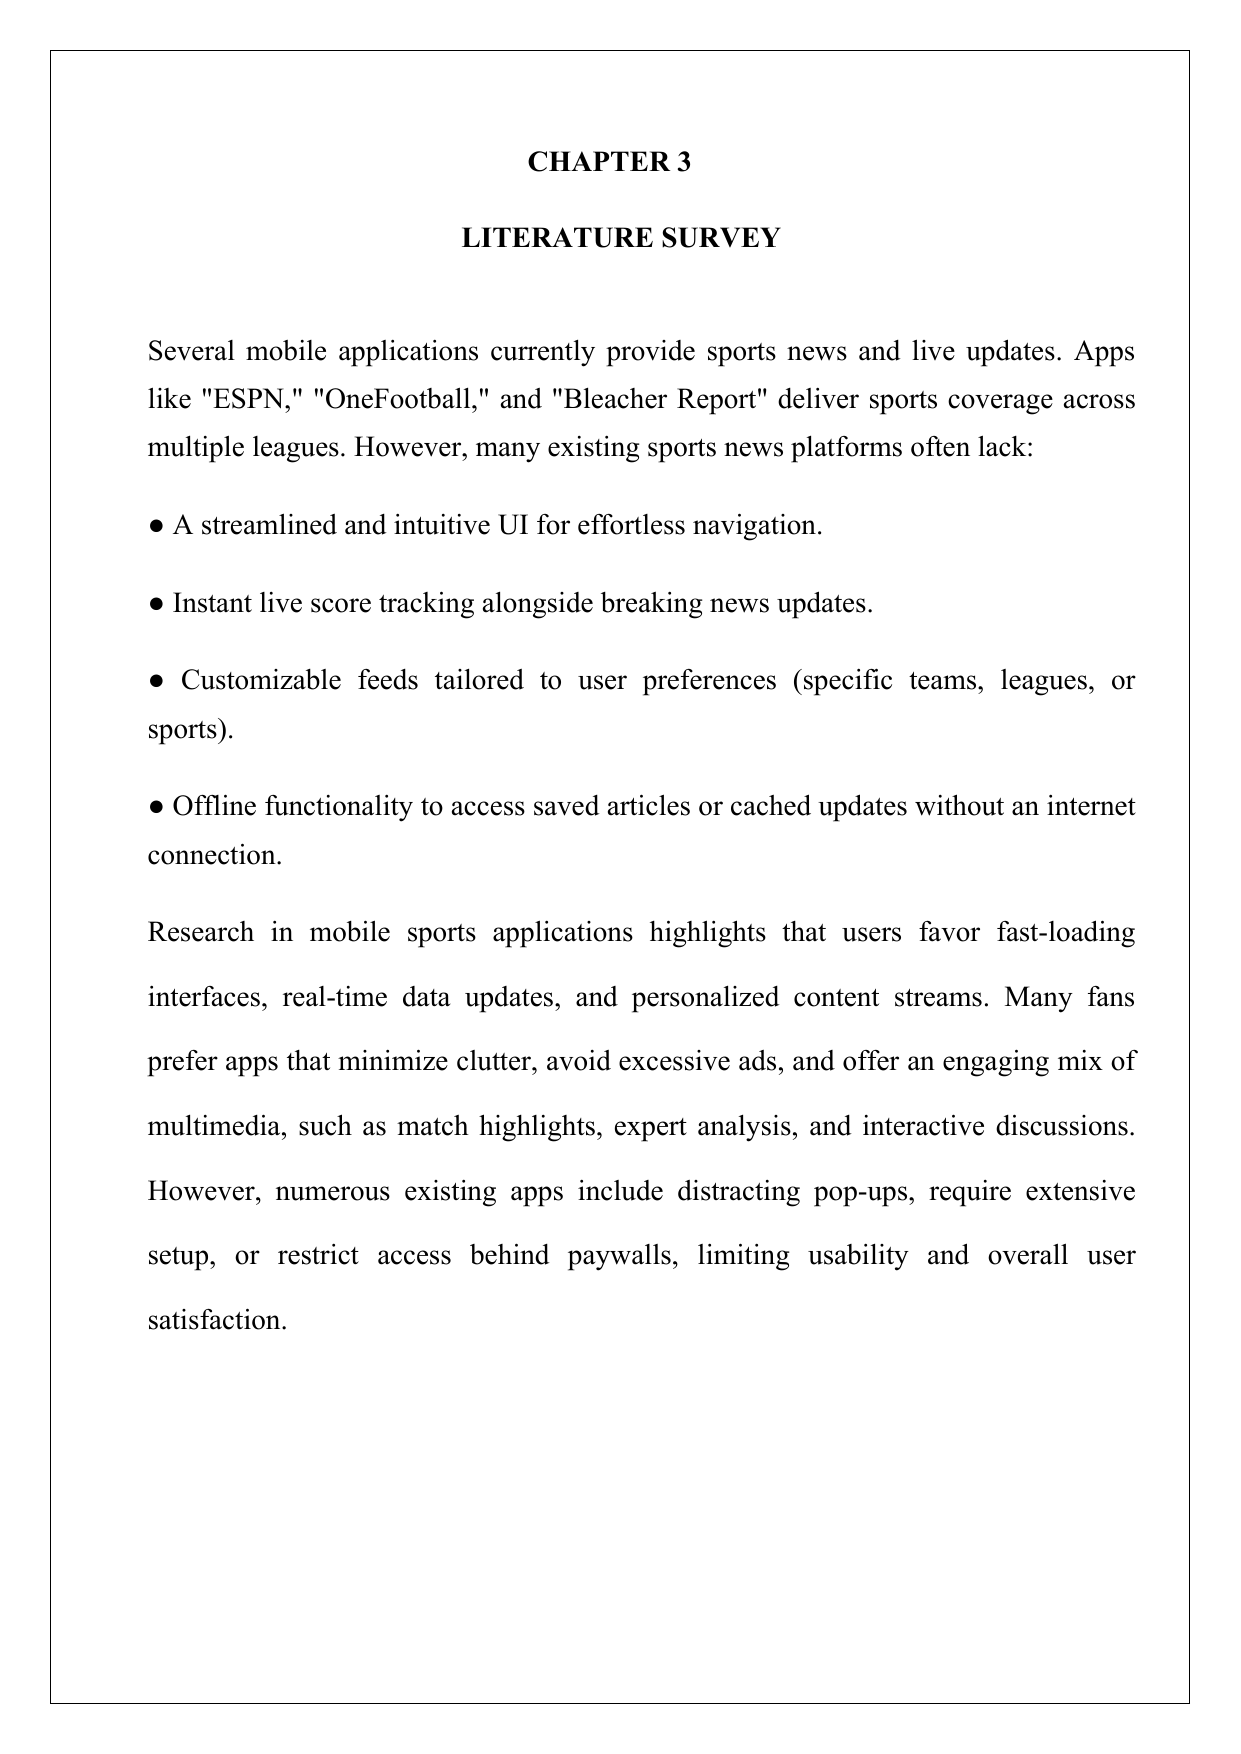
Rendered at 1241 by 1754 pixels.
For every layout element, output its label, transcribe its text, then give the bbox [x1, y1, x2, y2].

text CHAPTER 3 [147, 145, 1072, 177]
text Research in mobile sports applications highlights that users favor fast-loading interfaces, real-time data updates, and personalized content streams. Many fans prefer apps that minimize clutter, avoid excessive ads, and offer an engaging mix of multimedia, such as match highlights, expert analysis, and interactive discussions. However, numerous existing apps include distracting pop-ups, require extensive setup, or restrict access behind paywalls, limiting usability and overall user satisfaction. [147, 916, 1137, 1335]
text ● Instant live score tracking alongside breaking news updates. [147, 586, 1137, 618]
subtitle LITERATURE SURVEY [147, 222, 1095, 254]
text Several mobile applications currently provide sports news and live updates. Apps like "ESPN," "OneFootball," and "Bleacher Report" deliver sports coverage across multiple leagues. However, many existing sports news platforms often lack: [147, 334, 1137, 463]
text ● Customizable feeds tailored to user preferences (specific teams, leagues, or sports). [147, 663, 1137, 744]
text ● A streamlined and intuitive UI for effortless navigation. [147, 508, 1137, 541]
text ● Offline functionality to access saved articles or cached updates without an internet connection. [147, 789, 1137, 870]
